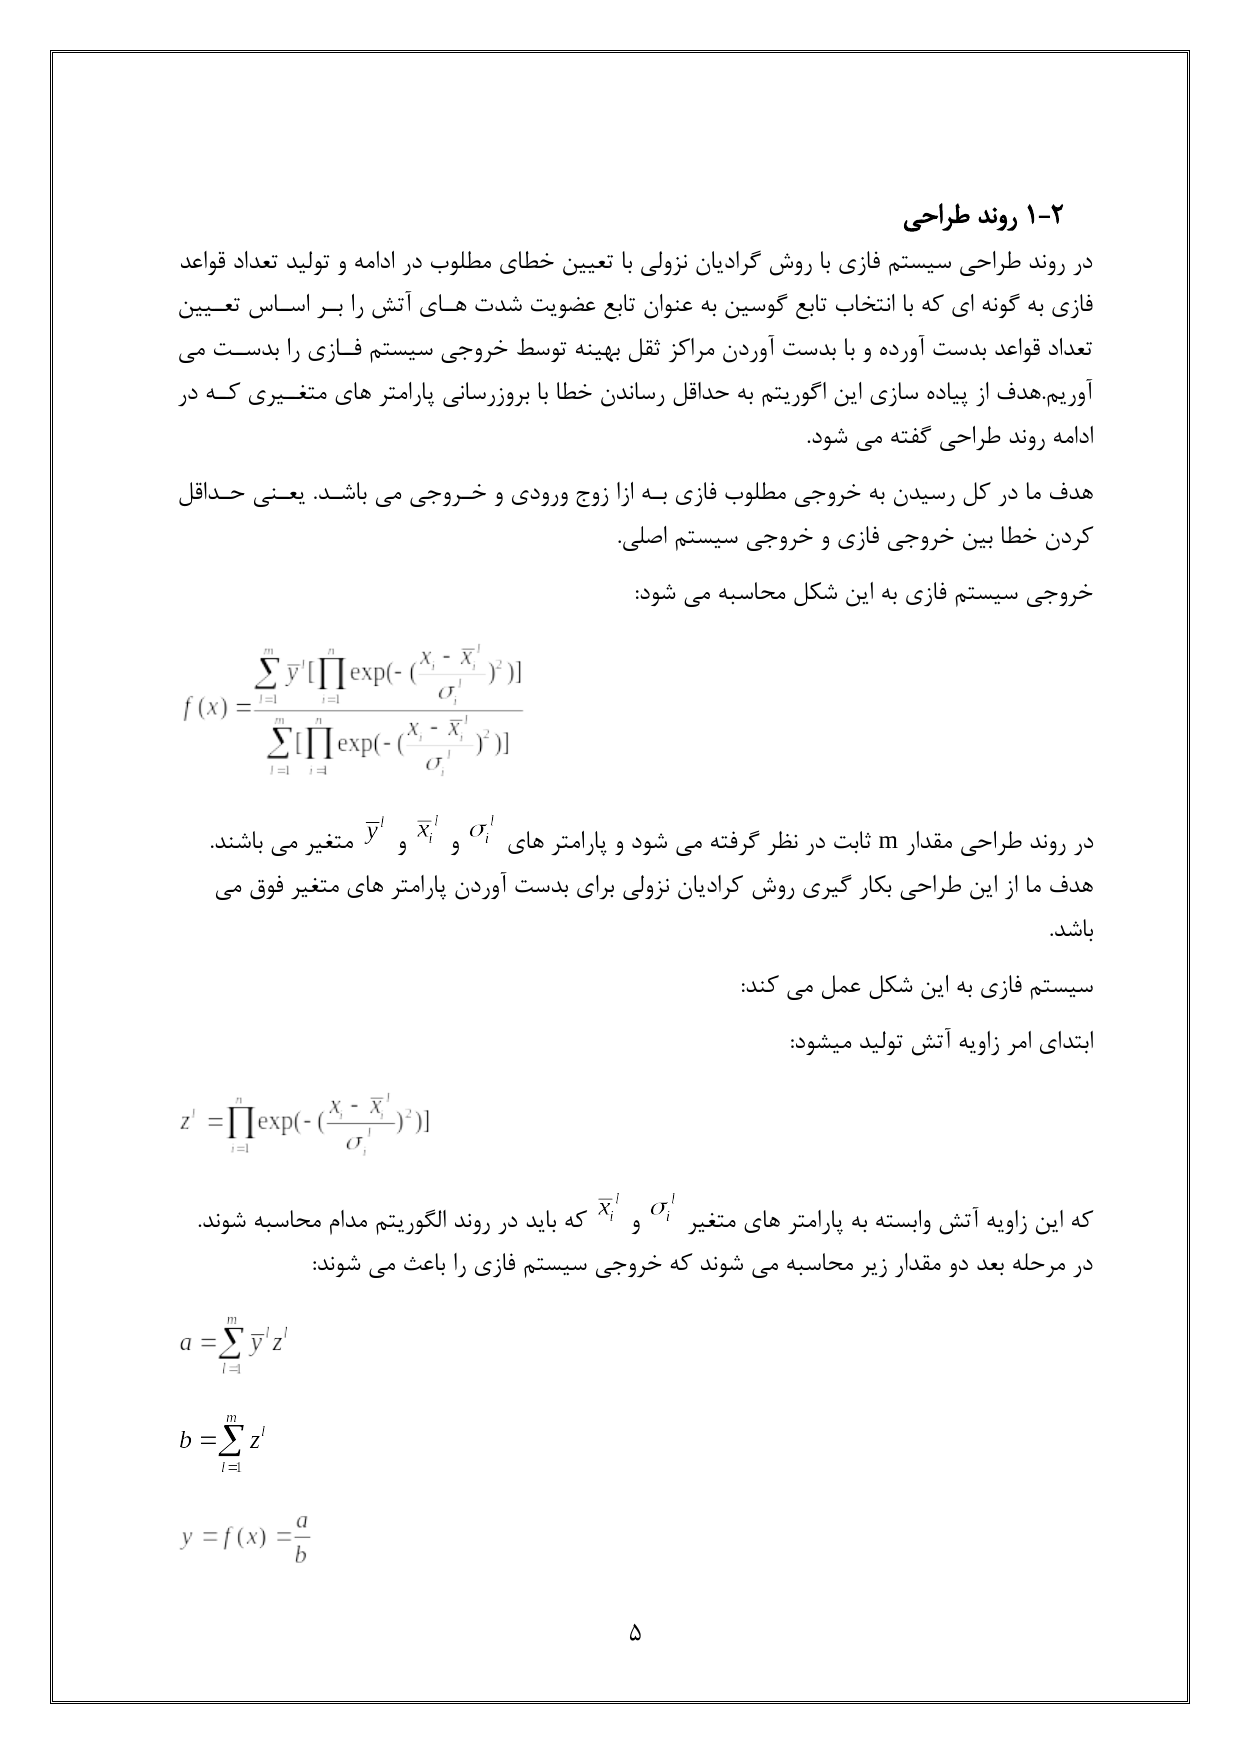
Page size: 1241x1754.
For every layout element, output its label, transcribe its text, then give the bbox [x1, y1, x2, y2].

text هدف ما در کل رسیدن به خروجی مطلوب فازی به ازا زوج ورودی و خروجی می باشد. یعنی حداقل کردن خطا بین خروجی فازی و خروجی سیستم اصلی. [177, 480, 1093, 553]
text در روند طراحی سیستم فازی با روش گرادیان نزولی با تعیین خطای مطلوب در ادامه و تولید تعداد قواعد فازی به گونه ای که با انتخاب تابع گوسین به عنوان تابع عضویت شدت های آتش را بر اساس تعیین تعداد قواعد بدست آورده و با بدست آوردن مراکز ثقل بهینه توسط خروجی سیستم فازی را بدست می آوریم.هدف از پیاده سازی این اگوریتم به حداقل رساندن خطا با بروزرسانی پارامتر های متغیری که در ادامه روند طراحی گفته می شود. [177, 249, 1093, 453]
text سیستم فازی به این شکل عمل می کند: [177, 973, 1093, 1002]
text خروجی سیستم فازی به این شکل محاسبه می شود: [177, 580, 1093, 609]
subtitle 1-2 روند طراحی [177, 202, 1065, 233]
text که این زاویه آتش وابسته به پارامتر های متغیر و که باید در روند الگوریتم مدام محاسبه شوند. در مرحله بعد دو مقدار زیر محاسبه می شوند که خروجی سیستم فازی را باعث می شوند: [177, 1188, 1093, 1281]
text ابتدای امر زاویه آتش تولید میشود: [177, 1029, 1093, 1059]
text در روند طراحی مقدار m ثابت در نظر گرفته می شود و پارامتر های و و متغیر می باشند. هدف ما از این طراحی بکار گیری روش کرادیان نزولی برای بدست آوردن پارامتر های متغیر فوق می باشد. [177, 809, 1093, 946]
